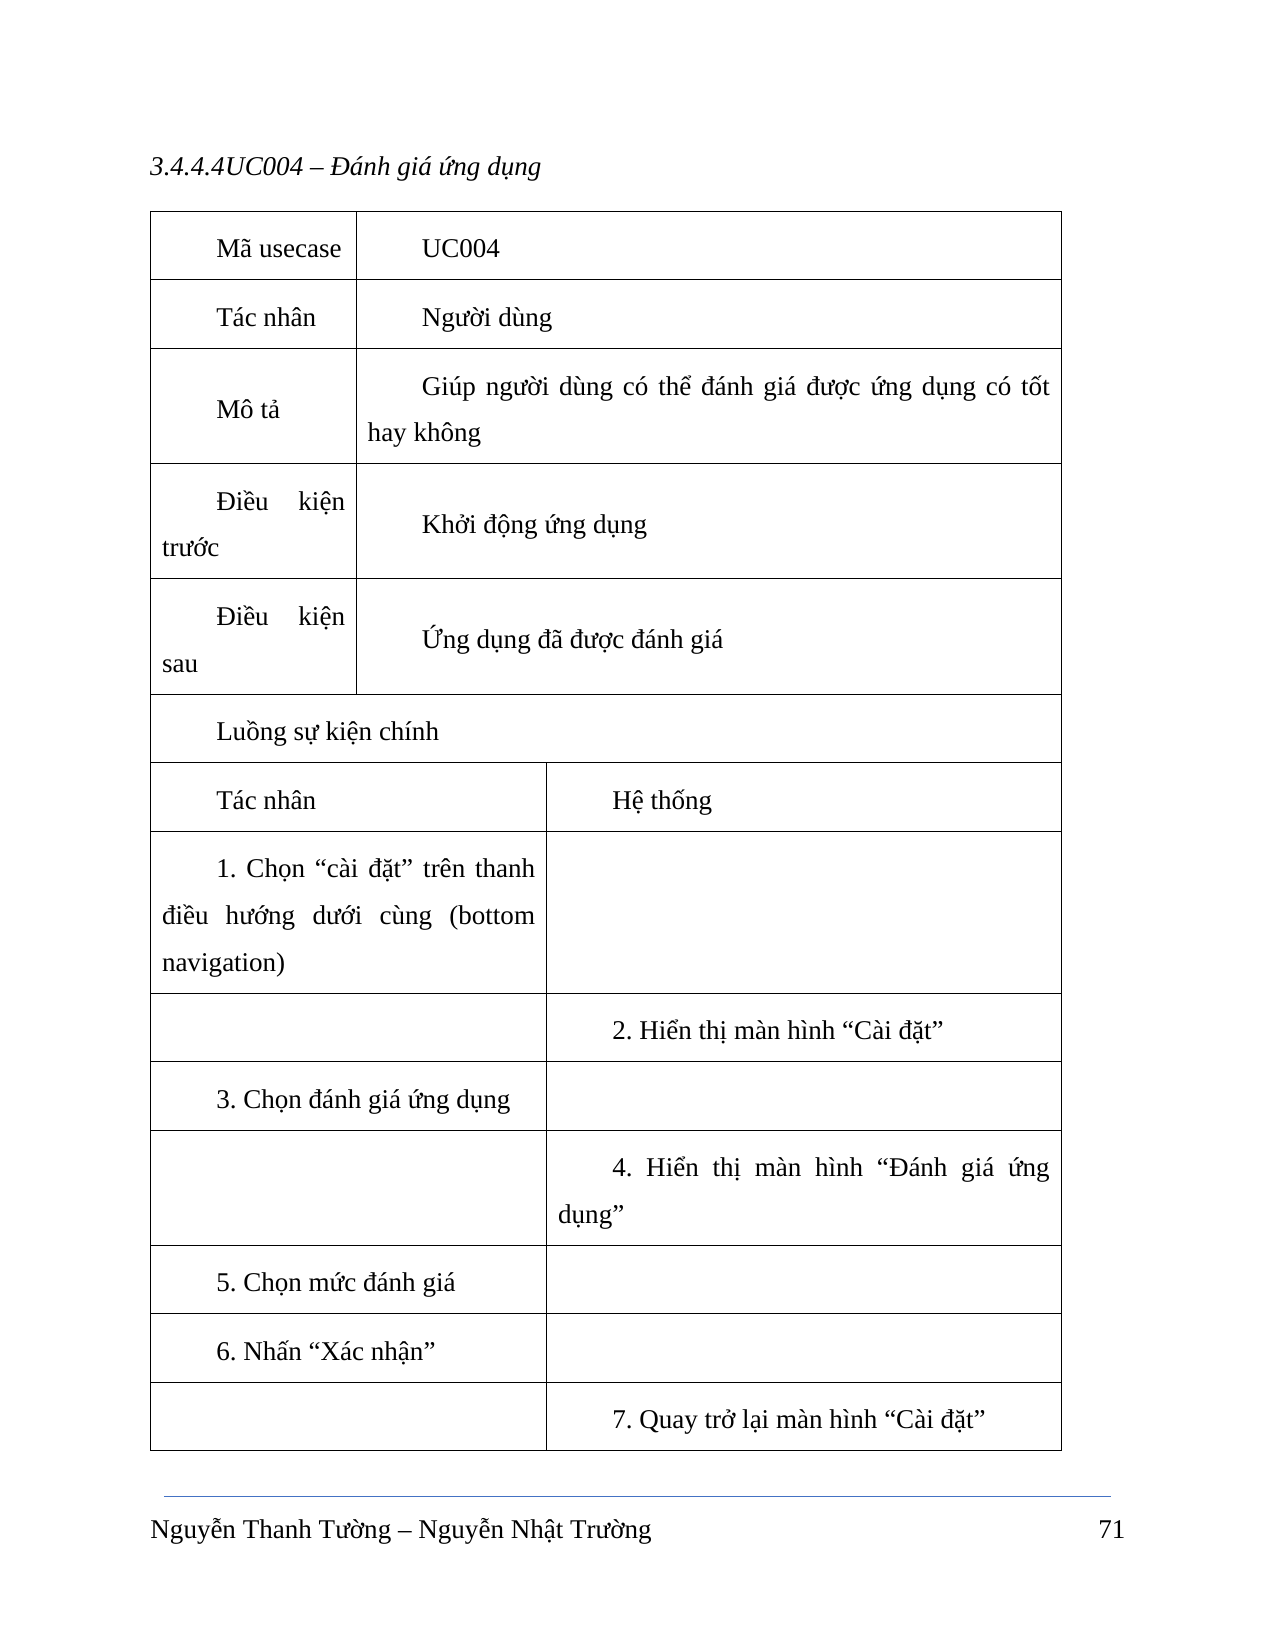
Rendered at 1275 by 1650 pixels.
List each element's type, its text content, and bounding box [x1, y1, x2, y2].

table_cell [151, 994, 546, 1061]
table_cell Điều kiện trước [151, 464, 356, 578]
table_cell [547, 1246, 1061, 1313]
table_cell Hệ thống [547, 763, 1061, 831]
table_cell [547, 1314, 1061, 1382]
table_cell [151, 1383, 546, 1450]
table_header Mã usecase [151, 212, 356, 279]
table_cell 2. Hiển thị màn hình “Cài đặt” [547, 994, 1061, 1061]
table_cell 3. Chọn đánh giá ứng dụng [151, 1062, 546, 1129]
table_cell Mô tả [151, 349, 356, 463]
table_cell Ứng dụng đã được đánh giá [357, 579, 1061, 693]
table_cell Tác nhân [151, 280, 356, 348]
table_cell 1. Chọn “cài đặt” trên thanh điều hướng dưới cùng (bottom navigation) [151, 832, 546, 992]
table_cell 4. Hiển thị màn hình “Đánh giá ứng dụng” [547, 1131, 1061, 1245]
table_cell Giúp người dùng có thể đánh giá được ứng dụng có tốt hay không [357, 349, 1061, 463]
table_cell 6. Nhấn “Xác nhận” [151, 1314, 546, 1382]
table_cell Luồng sự kiện chính [151, 695, 1061, 762]
table_header UC004 [357, 212, 1061, 279]
table_cell Điều kiện sau [151, 579, 356, 693]
subtitle UC004 – Đánh giá ứng dụng [150, 150, 1125, 181]
table_cell [547, 1062, 1061, 1129]
table_cell [151, 1131, 546, 1245]
table_cell Người dùng [357, 280, 1061, 348]
table_cell 5. Chọn mức đánh giá [151, 1246, 546, 1313]
table_cell 7. Quay trở lại màn hình “Cài đặt” [547, 1383, 1061, 1450]
table_cell Khởi động ứng dụng [357, 464, 1061, 578]
table_cell [547, 832, 1061, 992]
table_cell Tác nhân [151, 763, 546, 831]
